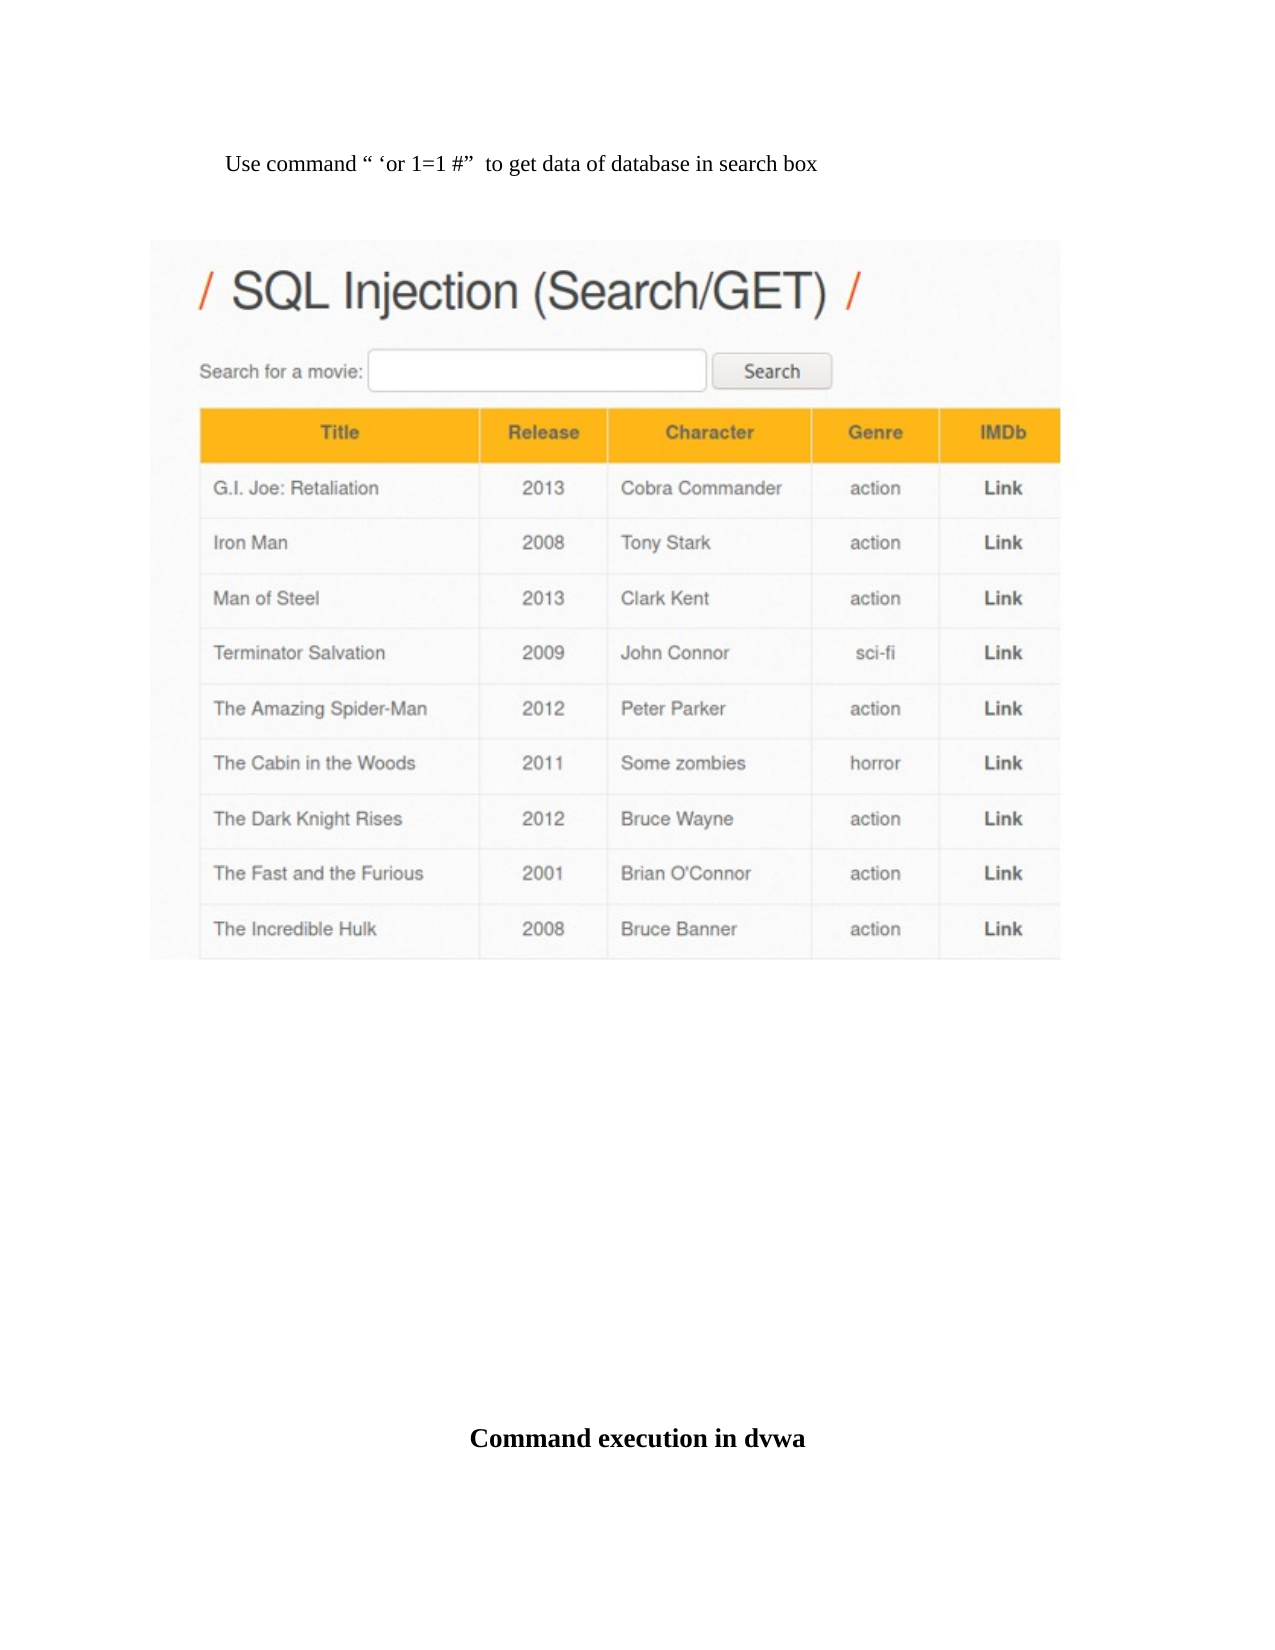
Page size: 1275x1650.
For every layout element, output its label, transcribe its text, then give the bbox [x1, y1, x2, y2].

text Use command “ ‘or 1=1 #” to get data of database in search box [150, 150, 1125, 176]
text Command execution in dvwa [150, 1423, 1125, 1454]
picture [150, 240, 1125, 966]
